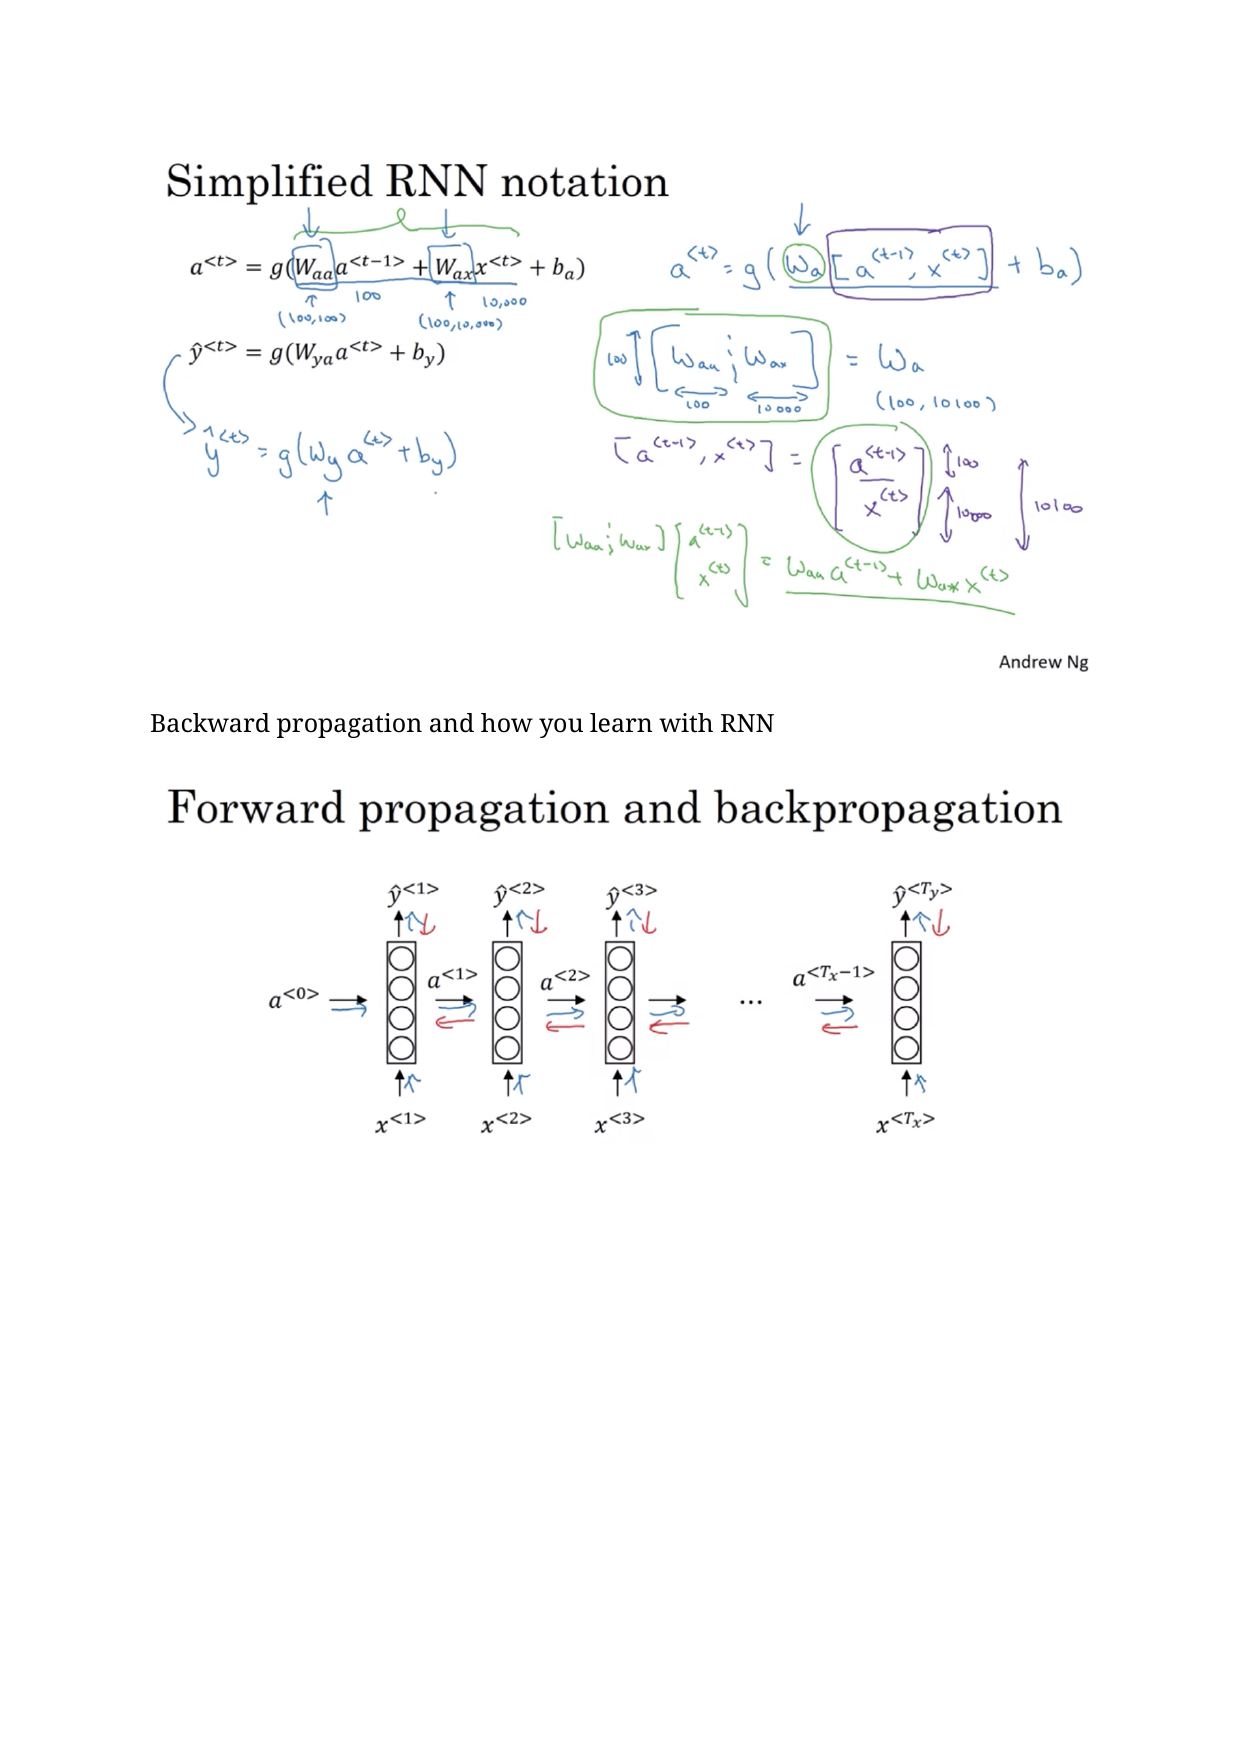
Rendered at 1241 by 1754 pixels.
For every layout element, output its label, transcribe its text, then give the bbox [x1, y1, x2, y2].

picture [150, 774, 1090, 1164]
text Backward propagation and how you learn with RNN [150, 706, 1090, 740]
picture [150, 150, 1090, 672]
